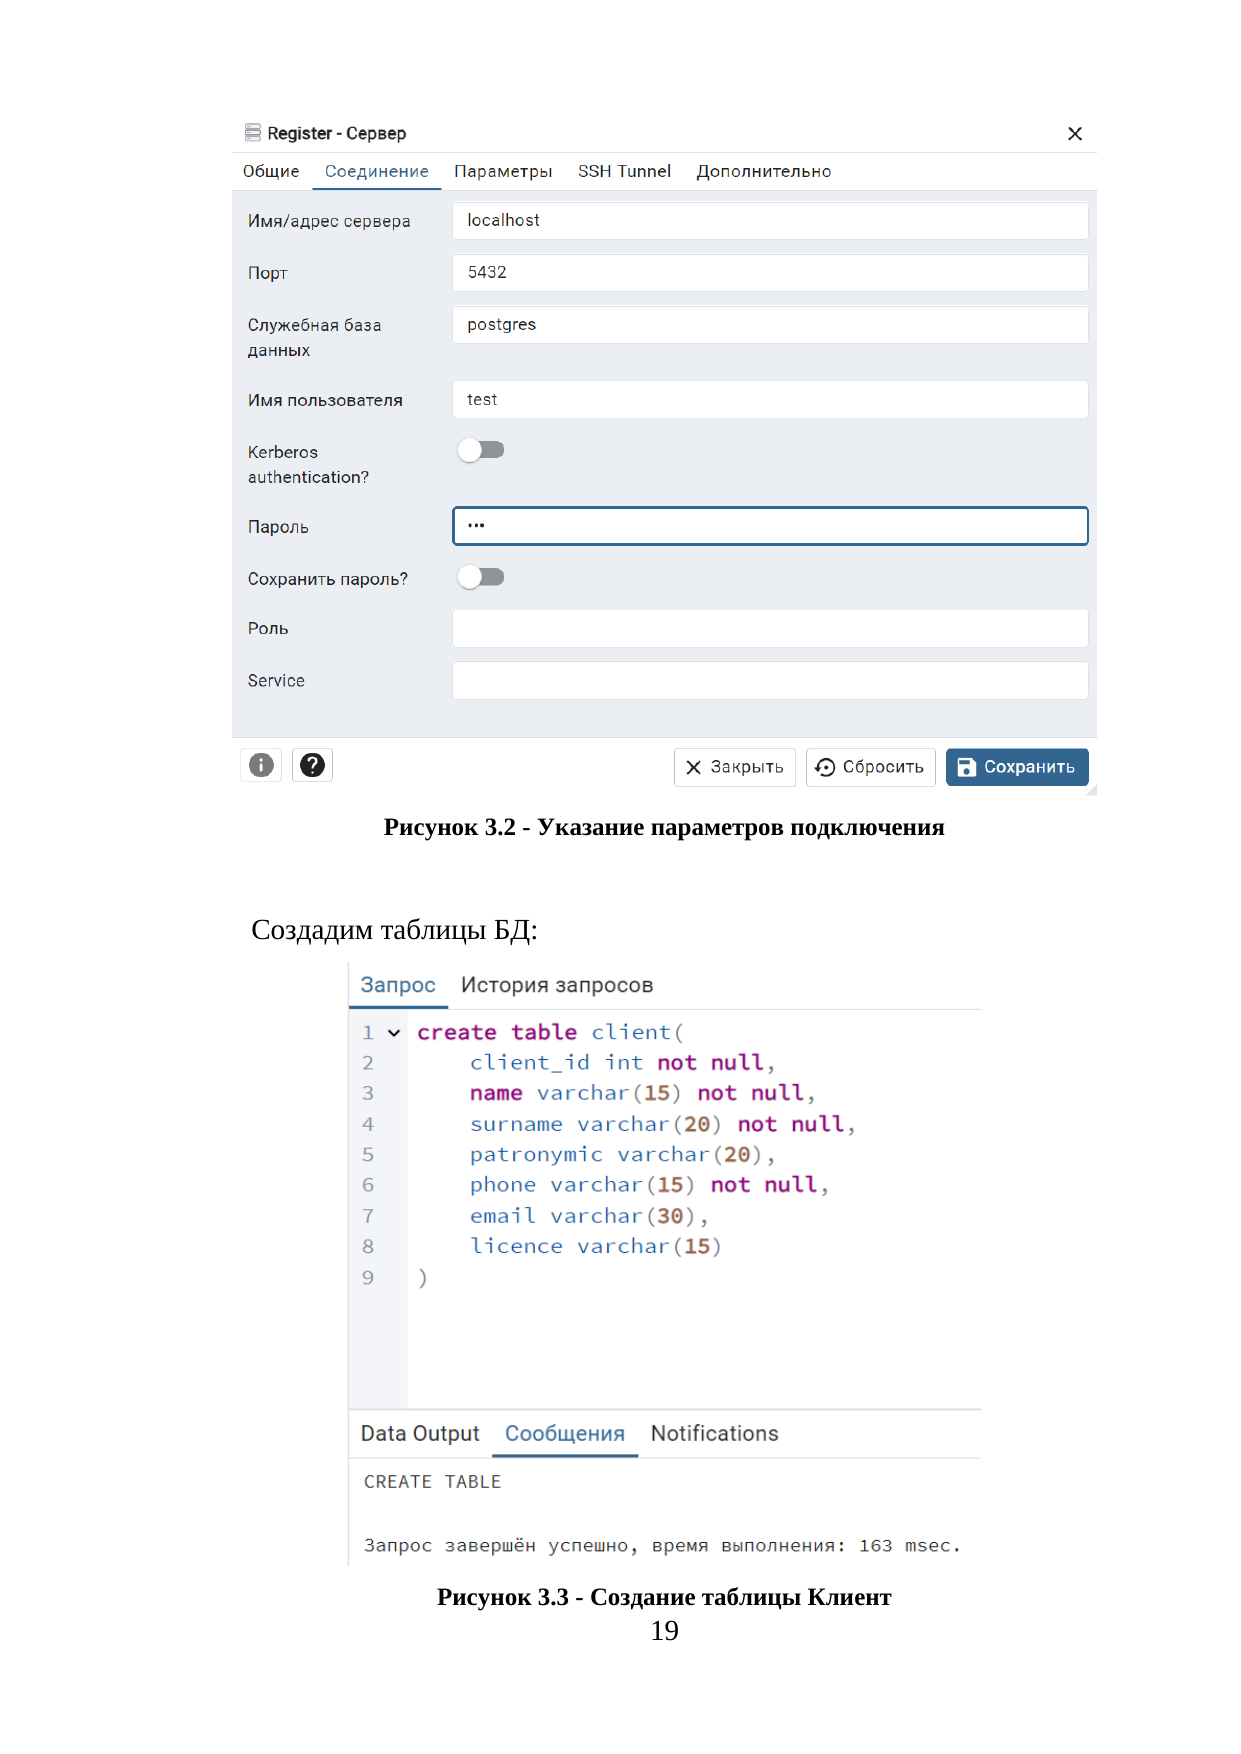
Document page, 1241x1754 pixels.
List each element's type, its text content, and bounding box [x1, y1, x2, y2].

text Рисунок 3.2 - Указание параметров подключения [177, 812, 1152, 841]
text Рисунок 3.3 - Создание таблицы Клиент [177, 1582, 1152, 1611]
picture [232, 118, 1097, 796]
picture [347, 962, 982, 1566]
text Создадим таблицы БД: [177, 912, 1152, 946]
